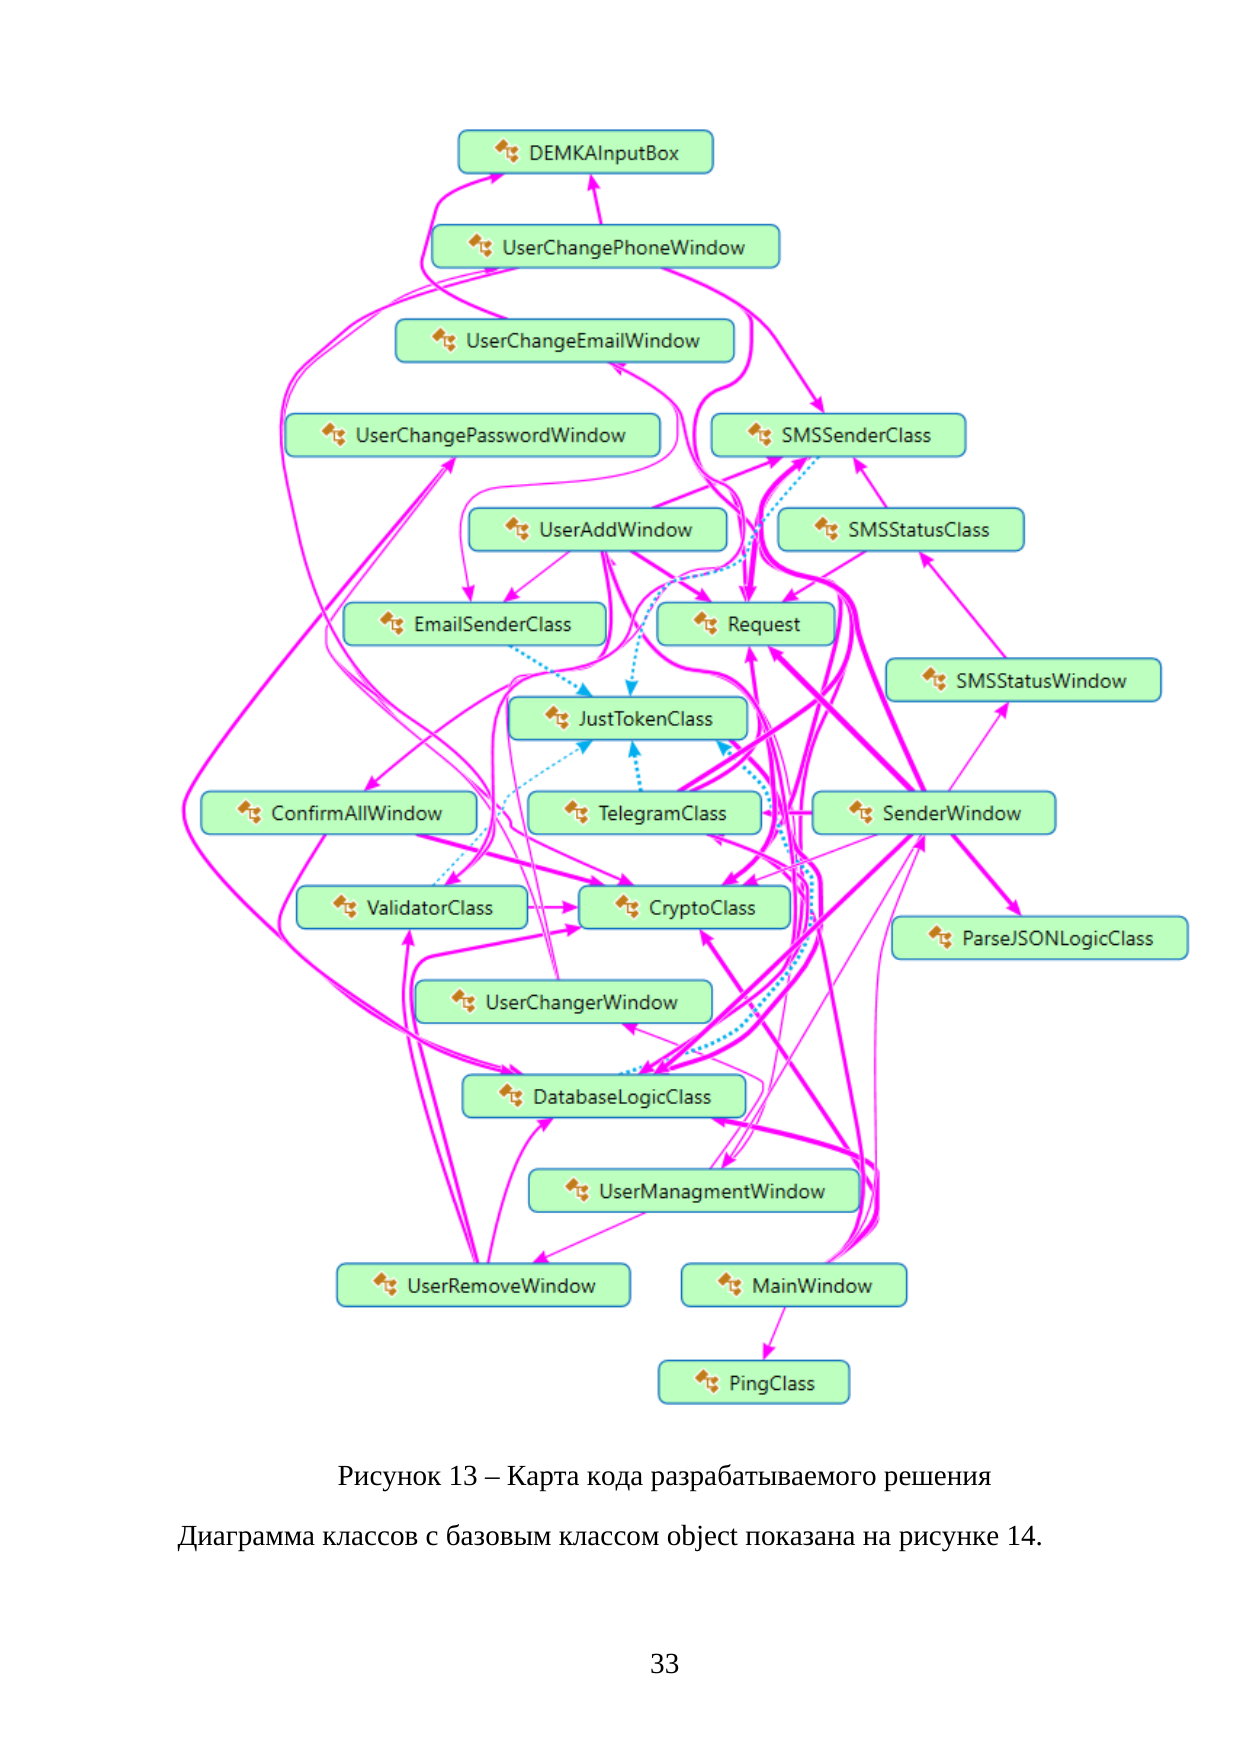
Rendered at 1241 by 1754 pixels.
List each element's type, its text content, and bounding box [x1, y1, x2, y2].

text Рисунок 13 – Карта кода разрабатываемого решения [177, 1458, 1152, 1492]
text Диаграмма классов с базовым классом object показана на рисунке 14. [177, 1518, 1152, 1551]
picture [177, 118, 1201, 1421]
